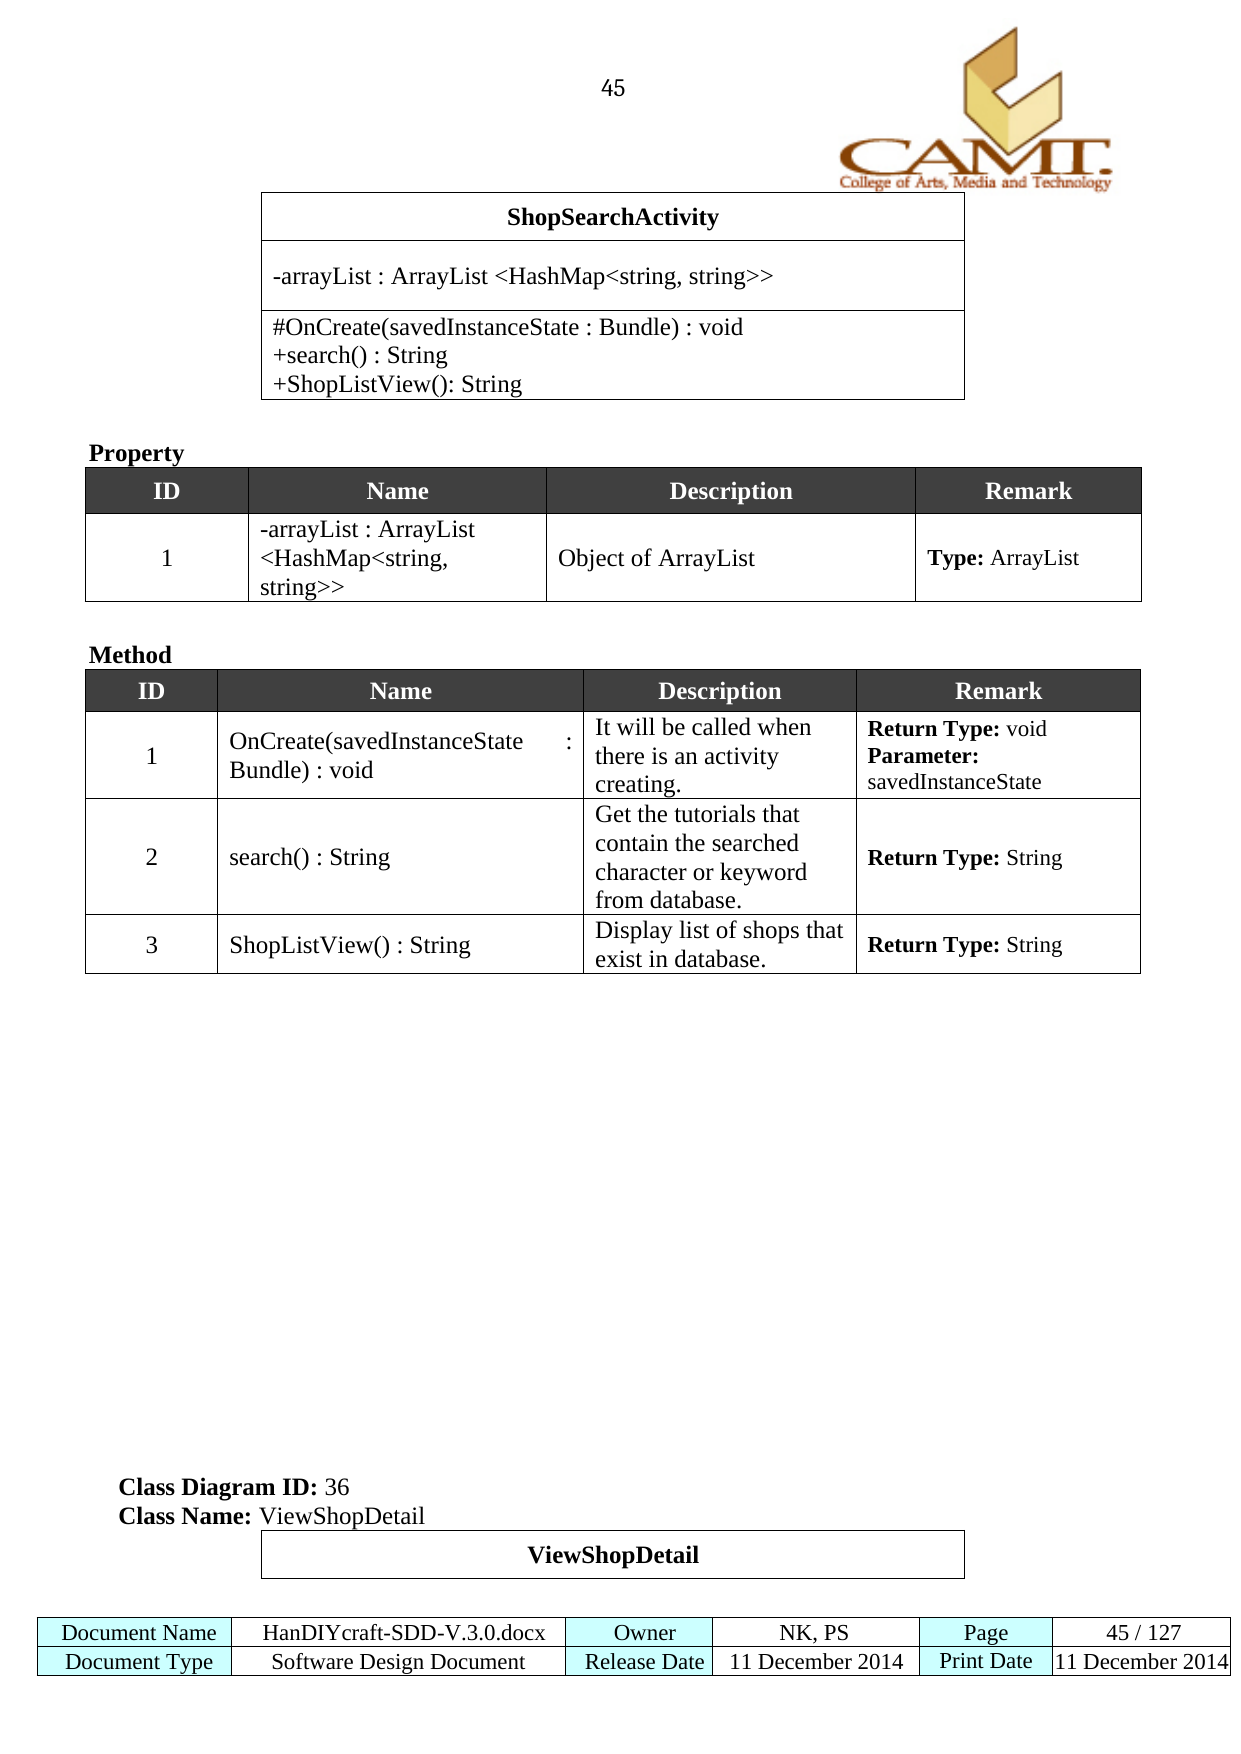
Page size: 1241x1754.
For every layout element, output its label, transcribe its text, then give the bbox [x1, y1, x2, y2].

table_cell Return Type: void Parameter: savedInstanceState [857, 712, 1140, 798]
table_cell It will be called when there is an activity creating. [584, 712, 856, 798]
table_cell #OnCreate(savedInstanceState : Bundle) : void +search() : String +ShopListView(): String [262, 311, 964, 399]
table_header ViewShopDetail [262, 1531, 964, 1578]
table_cell -arrayList : ArrayList <HashMap<string, string>> [262, 241, 964, 309]
table_header Remark [916, 468, 1141, 513]
table_cell Return Type: String [857, 799, 1140, 914]
table_cell Type: ArrayList [916, 514, 1141, 601]
table_cell Return Type: String [857, 915, 1140, 973]
table_header Description [584, 670, 856, 711]
table_cell search() : String [218, 799, 583, 914]
picture [755, 18, 1221, 207]
table_header Description [547, 468, 915, 513]
table_cell 2 [86, 799, 217, 914]
table_header Remark [857, 670, 1140, 711]
table_header ID [86, 468, 248, 513]
table_cell ShopListView() : String [218, 915, 583, 973]
table_cell Display list of shops that exist in database. [584, 915, 856, 973]
table_cell 1 [86, 514, 248, 601]
table_cell -arrayList : ArrayList <HashMap<string, string>> [249, 514, 546, 601]
text Class Diagram ID: 36 [118, 1472, 1108, 1501]
table_cell 1 [86, 712, 217, 798]
table_cell OnCreate(savedInstanceState : Bundle) : void [218, 712, 583, 798]
table_header ID [86, 670, 217, 711]
table_cell 3 [86, 915, 217, 973]
list Method [88, 640, 1108, 669]
list Property [88, 438, 1108, 467]
table_cell Object of ArrayList [547, 514, 915, 601]
table_cell Get the tutorials that contain the searched character or keyword from database. [584, 799, 856, 914]
table_header Name [218, 670, 583, 711]
table_header ShopSearchActivity [262, 193, 964, 240]
text Class Name: ViewShopDetail [118, 1501, 1108, 1530]
table_header Name [249, 468, 546, 513]
